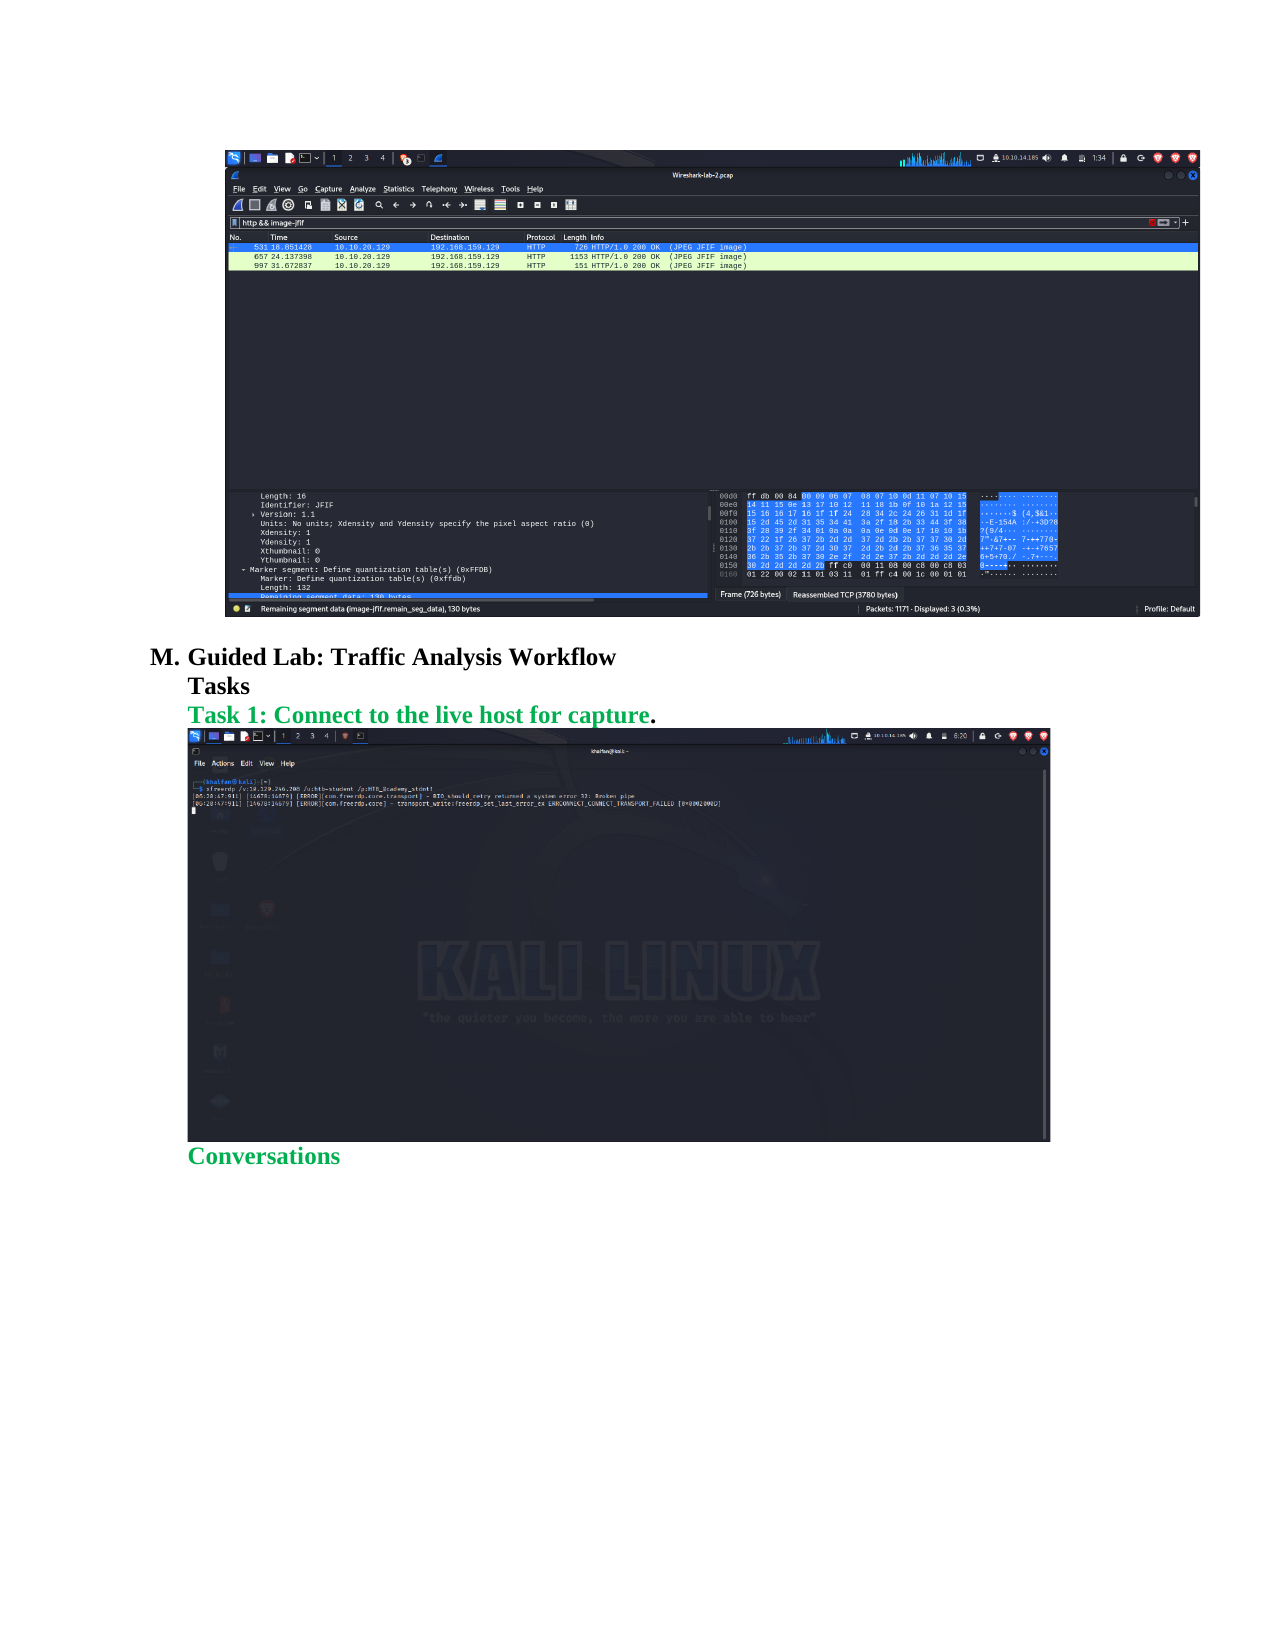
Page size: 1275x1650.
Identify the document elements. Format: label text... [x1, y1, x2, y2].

list Task 1: Connect to the live host for capture. [187, 700, 1125, 729]
list Guided Lab: Traffic Analysis Workflow [150, 642, 1125, 671]
list Conversations [187, 1141, 1125, 1170]
picture [187, 728, 1051, 1142]
picture [225, 150, 1200, 617]
list Tasks [187, 671, 1125, 700]
